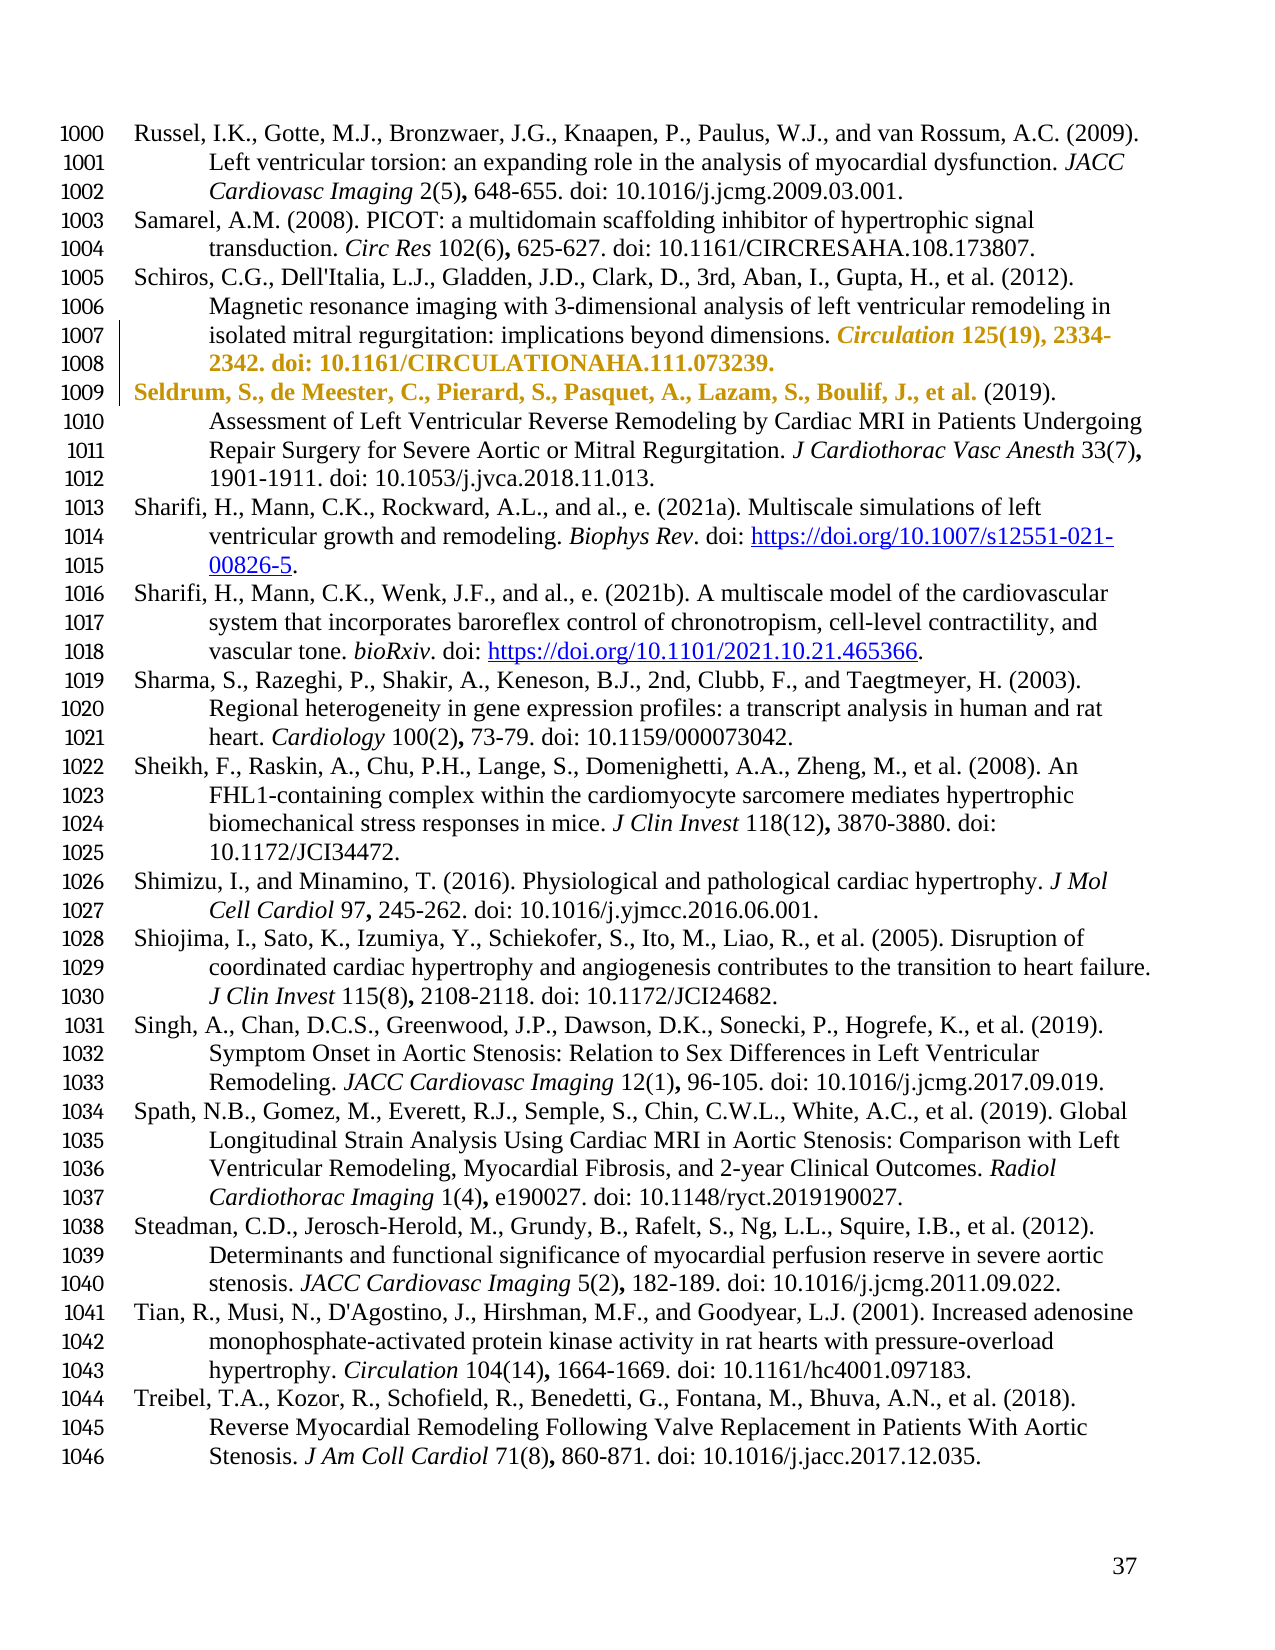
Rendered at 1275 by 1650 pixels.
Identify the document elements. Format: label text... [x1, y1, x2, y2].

text Tian, R., Musi, N., D'Agostino, J., Hirshman, M.F., and Goodyear, L.J. (2001). Increased adenosine monophosphate-activated protein kinase activity in rat hearts with pressure-overload hypertrophy. Circulation 104(14), 1664-1669. doi: 10.1161/hc4001.097183. [133, 1297, 1152, 1383]
text Singh, A., Chan, D.C.S., Greenwood, J.P., Dawson, D.K., Sonecki, P., Hogrefe, K., et al. (2019). Symptom Onset in Aortic Stenosis: Relation to Sex Differences in Left Ventricular Remodeling. JACC Cardiovasc Imaging 12(1), 96-105. doi: 10.1016/j.jcmg.2017.09.019. [133, 1010, 1152, 1096]
text Seldrum, S., de Meester, C., Pierard, S., Pasquet, A., Lazam, S., Boulif, J., et al. (2019). Assessment of Left Ventricular Reverse Remodeling by Cardiac MRI in Patients Undergoing Repair Surgery for Severe Aortic or Mitral Regurgitation. J Cardiothorac Vasc Anesth 33(7), 1901-1911. doi: 10.1053/j.jvca.2018.11.013. [133, 377, 1152, 492]
text Treibel, T.A., Kozor, R., Schofield, R., Benedetti, G., Fontana, M., Bhuva, A.N., et al. (2018). Reverse Myocardial Remodeling Following Valve Replacement in Patients With Aortic Stenosis. J Am Coll Cardiol 71(8), 860-871. doi: 10.1016/j.jacc.2017.12.035. [133, 1383, 1152, 1470]
text Steadman, C.D., Jerosch-Herold, M., Grundy, B., Rafelt, S., Ng, L.L., Squire, I.B., et al. (2012). Determinants and functional significance of myocardial perfusion reserve in severe aortic stenosis. JACC Cardiovasc Imaging 5(2), 182-189. doi: 10.1016/j.jcmg.2011.09.022. [133, 1211, 1152, 1297]
text Sharifi, H., Mann, C.K., Wenk, J.F., and al., e. (2021b). A multiscale model of the cardiovascular system that incorporates baroreflex control of chronotropism, cell-level contractility, and vascular tone. bioRxiv. doi: https://doi.org/10.1101/2021.10.21.465366. [133, 578, 1152, 665]
text Russel, I.K., Gotte, M.J., Bronzwaer, J.G., Knaapen, P., Paulus, W.J., and van Rossum, A.C. (2009). Left ventricular torsion: an expanding role in the analysis of myocardial dysfunction. JACC Cardiovasc Imaging 2(5), 648-655. doi: 10.1016/j.jcmg.2009.03.001. [133, 118, 1152, 205]
text Shiojima, I., Sato, K., Izumiya, Y., Schiekofer, S., Ito, M., Liao, R., et al. (2005). Disruption of coordinated cardiac hypertrophy and angiogenesis contributes to the transition to heart failure. J Clin Invest 115(8), 2108-2118. doi: 10.1172/JCI24682. [133, 923, 1152, 1010]
text Schiros, C.G., Dell'Italia, L.J., Gladden, J.D., Clark, D., 3rd, Aban, I., Gupta, H., et al. (2012). Magnetic resonance imaging with 3-dimensional analysis of left ventricular remodeling in isolated mitral regurgitation: implications beyond dimensions. Circulation 125(19), 2334-2342. doi: 10.1161/CIRCULATIONAHA.111.073239. [133, 262, 1152, 377]
text Sharifi, H., Mann, C.K., Rockward, A.L., and al., e. (2021a). Multiscale simulations of left ventricular growth and remodeling. Biophys Rev. doi: https://doi.org/10.1007/s12551-021-00826-5. [133, 492, 1152, 578]
text Sheikh, F., Raskin, A., Chu, P.H., Lange, S., Domenighetti, A.A., Zheng, M., et al. (2008). An FHL1-containing complex within the cardiomyocyte sarcomere mediates hypertrophic biomechanical stress responses in mice. J Clin Invest 118(12), 3870-3880. doi: 10.1172/JCI34472. [133, 751, 1152, 866]
text Shimizu, I., and Minamino, T. (2016). Physiological and pathological cardiac hypertrophy. J Mol Cell Cardiol 97, 245-262. doi: 10.1016/j.yjmcc.2016.06.001. [133, 866, 1152, 923]
text Sharma, S., Razeghi, P., Shakir, A., Keneson, B.J., 2nd, Clubb, F., and Taegtmeyer, H. (2003). Regional heterogeneity in gene expression profiles: a transcript analysis in human and rat heart. Cardiology 100(2), 73-79. doi: 10.1159/000073042. [133, 665, 1152, 751]
text Spath, N.B., Gomez, M., Everett, R.J., Semple, S., Chin, C.W.L., White, A.C., et al. (2019). Global Longitudinal Strain Analysis Using Cardiac MRI in Aortic Stenosis: Comparison with Left Ventricular Remodeling, Myocardial Fibrosis, and 2-year Clinical Outcomes. Radiol Cardiothorac Imaging 1(4), e190027. doi: 10.1148/ryct.2019190027. [133, 1096, 1152, 1211]
text Samarel, A.M. (2008). PICOT: a multidomain scaffolding inhibitor of hypertrophic signal transduction. Circ Res 102(6), 625-627. doi: 10.1161/CIRCRESAHA.108.173807. [133, 205, 1152, 262]
